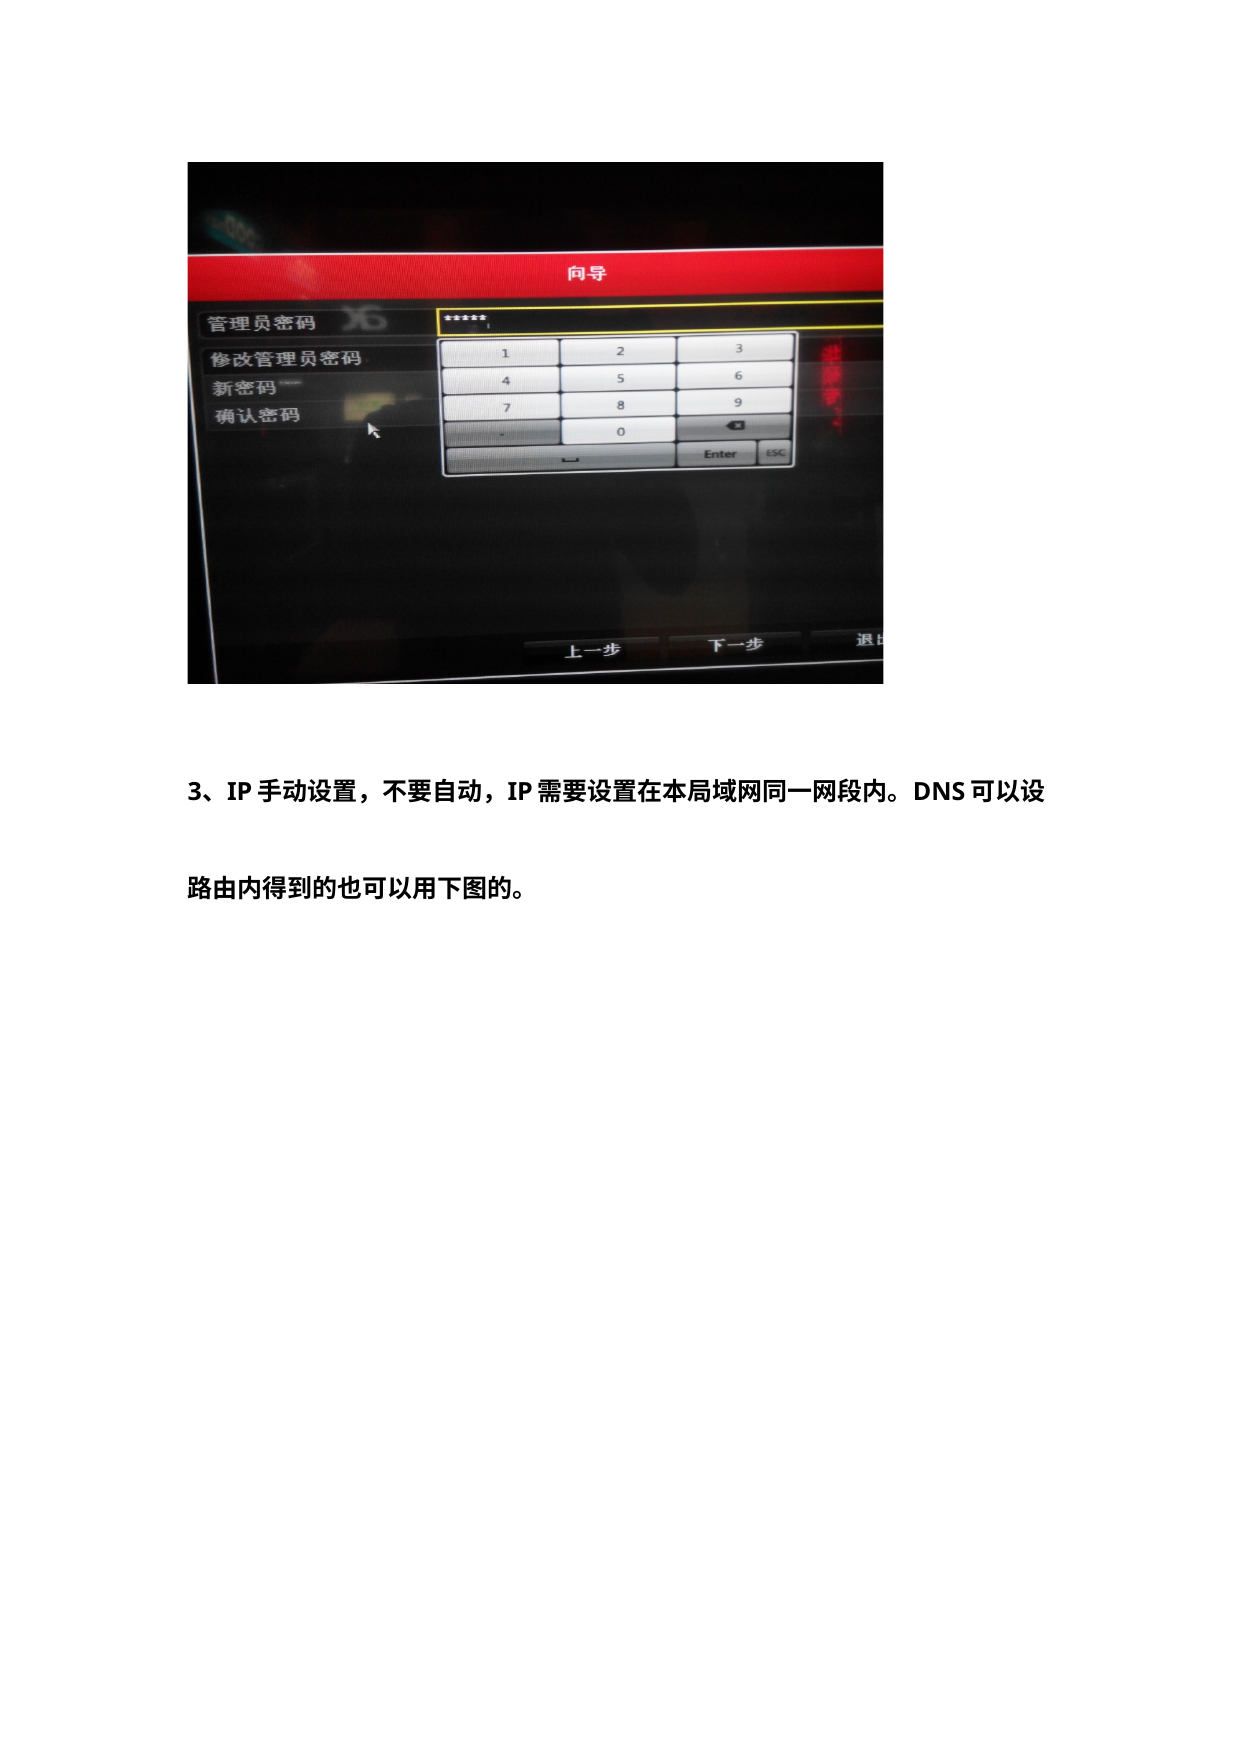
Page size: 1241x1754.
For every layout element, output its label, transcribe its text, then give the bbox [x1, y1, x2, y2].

text 3、IP手动设置，不要自动，IP需要设置在本局域网同一网段内。DNS可以设路由内得到的也可以用下图的。 [187, 757, 1053, 919]
picture [187, 162, 884, 684]
